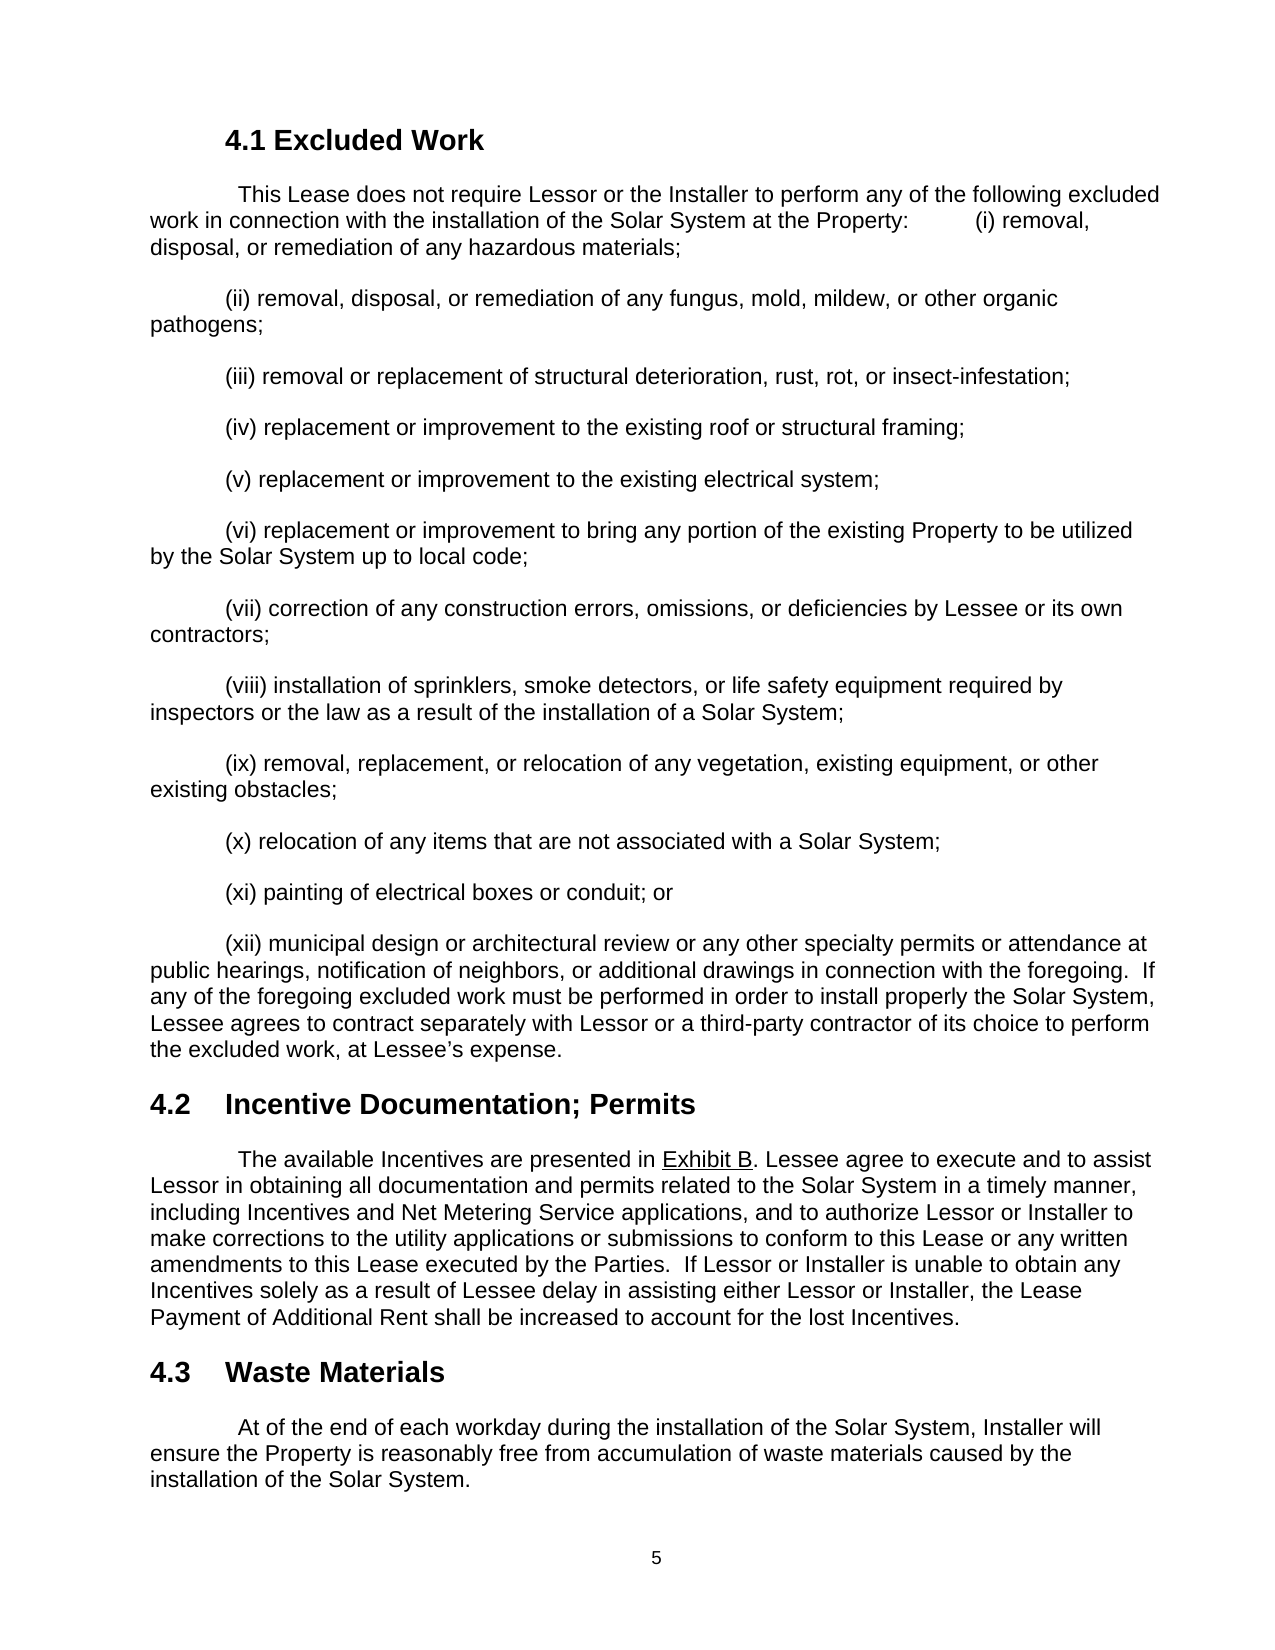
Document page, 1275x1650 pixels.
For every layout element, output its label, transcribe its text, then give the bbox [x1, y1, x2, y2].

subtitle Waste Materials [150, 1355, 1162, 1389]
text (viii) installation of sprinklers, smoke detectors, or life safety equipment required by inspectors or the law as a result of the installation of a Solar System; [150, 672, 1162, 725]
text (v) replacement or improvement to the existing electrical system; [150, 466, 1162, 492]
text (ii) removal, disposal, or remediation of any fungus, mold, mildew, or other organic pathogens; [150, 285, 1162, 338]
text (xii) municipal design or architectural review or any other specialty permits or attendance at public hearings, notification of neighbors, or additional drawings in connection with the foregoing. If any of the foregoing excluded work must be performed in order to install properly the Solar System, Lessee agrees to contract separately with Lessor or a third-party contractor of its choice to perform the excluded work, at Lessee’s expense. [150, 930, 1162, 1062]
text This Lease does not require Lessor or the Installer to perform any of the following excluded work in connection with the installation of the Solar System at the Property: (i) removal, disposal, or remediation of any hazardous materials; [150, 181, 1162, 260]
text (iv) replacement or improvement to the existing roof or structural framing; [150, 414, 1162, 441]
text (vi) replacement or improvement to bring any portion of the existing Property to be utilized by the Solar System up to local code; [150, 517, 1162, 569]
subtitle Incentive Documentation; Permits [150, 1087, 1162, 1121]
text (vii) correction of any construction errors, omissions, or deficiencies by Lessee or its own contractors; [150, 594, 1162, 647]
text (xi) painting of electrical boxes or conduit; or [150, 879, 1162, 905]
text (ix) removal, replacement, or relocation of any vegetation, existing equipment, or other existing obstacles; [150, 750, 1162, 803]
subtitle 4.1 Excluded Work [225, 122, 1162, 156]
text (x) relocation of any items that are not associated with a Solar System; [150, 828, 1162, 854]
text The available Incentives are presented in Exhibit B. Lessee agree to execute and to assist Lessor in obtaining all documentation and permits related to the Solar System in a timely manner, including Incentives and Net Metering Service applications, and to authorize Lessor or Installer to make corrections to the utility applications or submissions to conform to this Lease or any written amendments to this Lease executed by the Parties. If Lessor or Installer is unable to obtain any Incentives solely as a result of Lessee delay in assisting either Lessor or Installer, the Lease Payment of Additional Rent shall be increased to account for the lost Incentives. [150, 1146, 1162, 1330]
text At of the end of each workday during the installation of the Solar System, Installer will ensure the Property is reasonably free from accumulation of waste materials caused by the installation of the Solar System. [150, 1414, 1162, 1493]
text (iii) removal or replacement of structural deterioration, rust, rot, or insect-infestation; [150, 363, 1162, 389]
